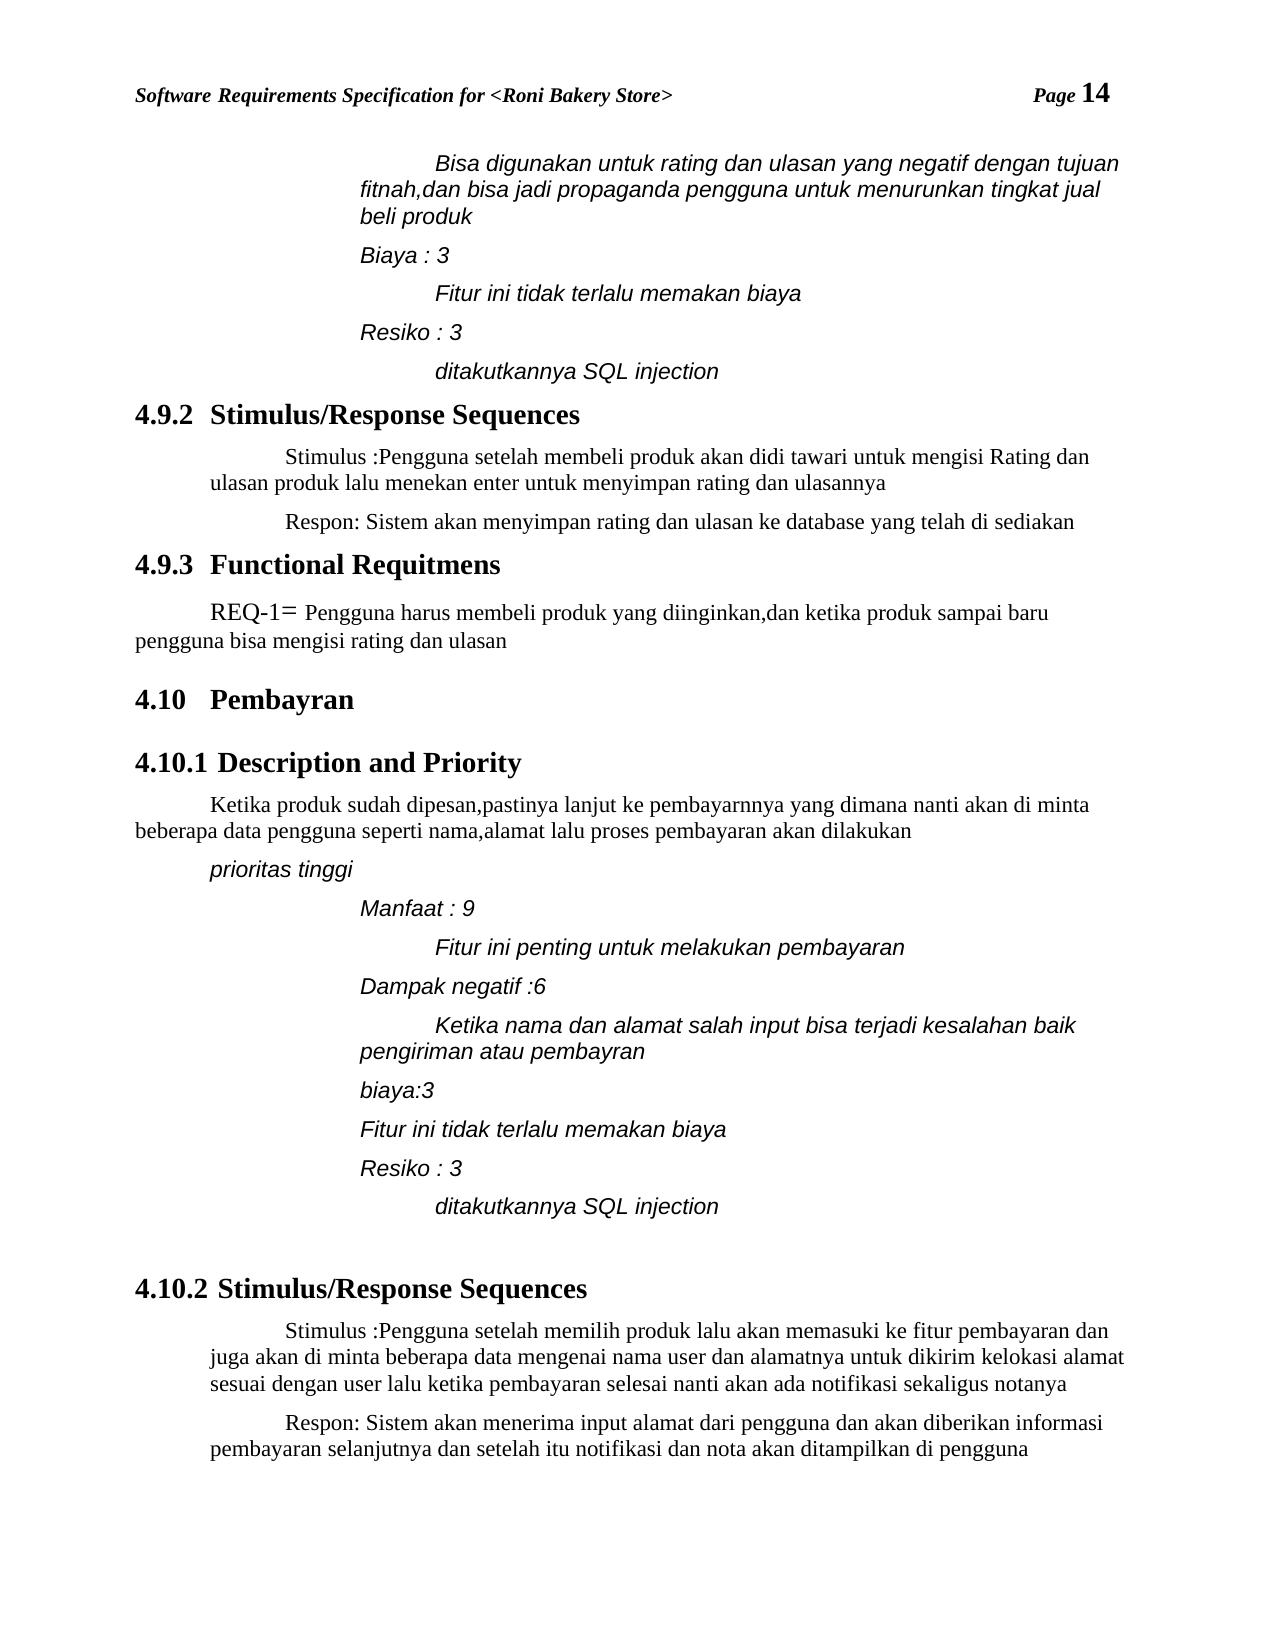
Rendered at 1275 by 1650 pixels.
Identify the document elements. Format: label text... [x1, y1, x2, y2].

list Stimulus/Response Sequences [135, 397, 1140, 431]
text prioritas tinggi [135, 856, 1140, 882]
text Biaya : 3 [285, 242, 1140, 268]
text Resiko : 3 [285, 319, 1140, 346]
text REQ-1= Pengguna harus membeli produk yang diinginkan,dan ketika produk sampai baru pengguna bisa mengisi rating dan ulasan [135, 593, 1140, 653]
text Stimulus :Pengguna setelah membeli produk akan didi tawari untuk mengisi Rating dan ulasan produk lalu menekan enter untuk menyimpan rating dan ulasannya [210, 443, 1140, 496]
text Ketika produk sudah dipesan,pastinya lanjut ke pembayarnnya yang dimana nanti akan di minta beberapa data pengguna seperti nama,alamat lalu proses pembayaran akan dilakukan [135, 791, 1140, 844]
text ditakutkannya SQL injection [285, 1193, 1140, 1220]
text Respon: Sistem akan menerima input alamat dari pengguna dan akan diberikan informasi pembayaran selanjutnya dan setelah itu notifikasi dan nota akan ditampilkan di pengguna [210, 1409, 1140, 1461]
text Ketika nama dan alamat salah input bisa terjadi kesalahan baik pengiriman atau pembayran [360, 1012, 1140, 1064]
text Bisa digunakan untuk rating dan ulasan yang negatif dengan tujuan fitnah,dan bisa jadi propaganda pengguna untuk menurunkan tingkat jual beli produk [360, 150, 1140, 229]
text ditakutkannya SQL injection [285, 358, 1140, 384]
text Fitur ini tidak terlalu memakan biaya [285, 1116, 1140, 1142]
list Stimulus/Response Sequences [135, 1271, 1140, 1304]
text Dampak negatif :6 [285, 973, 1140, 999]
text Manfaat : 9 [285, 895, 1140, 921]
list Functional Requitmens [135, 547, 1140, 581]
text Respon: Sistem akan menyimpan rating dan ulasan ke database yang telah di sediakan [210, 508, 1140, 534]
text Stimulus :Pengguna setelah memilih produk lalu akan memasuki ke fitur pembayaran dan juga akan di minta beberapa data mengenai nama user dan alamatnya untuk dikirim kelokasi alamat sesuai dengan user lalu ketika pembayaran selesai nanti akan ada notifikasi sekaligus notanya [210, 1317, 1140, 1396]
list Description and Priority [135, 745, 1140, 778]
text Resiko : 3 [285, 1154, 1140, 1181]
text biaya:3 [360, 1077, 1140, 1103]
text Fitur ini tidak terlalu memakan biaya [285, 280, 1140, 307]
text Fitur ini penting untuk melakukan pembayaran [285, 934, 1140, 960]
subtitle Pembayran [135, 682, 1140, 716]
